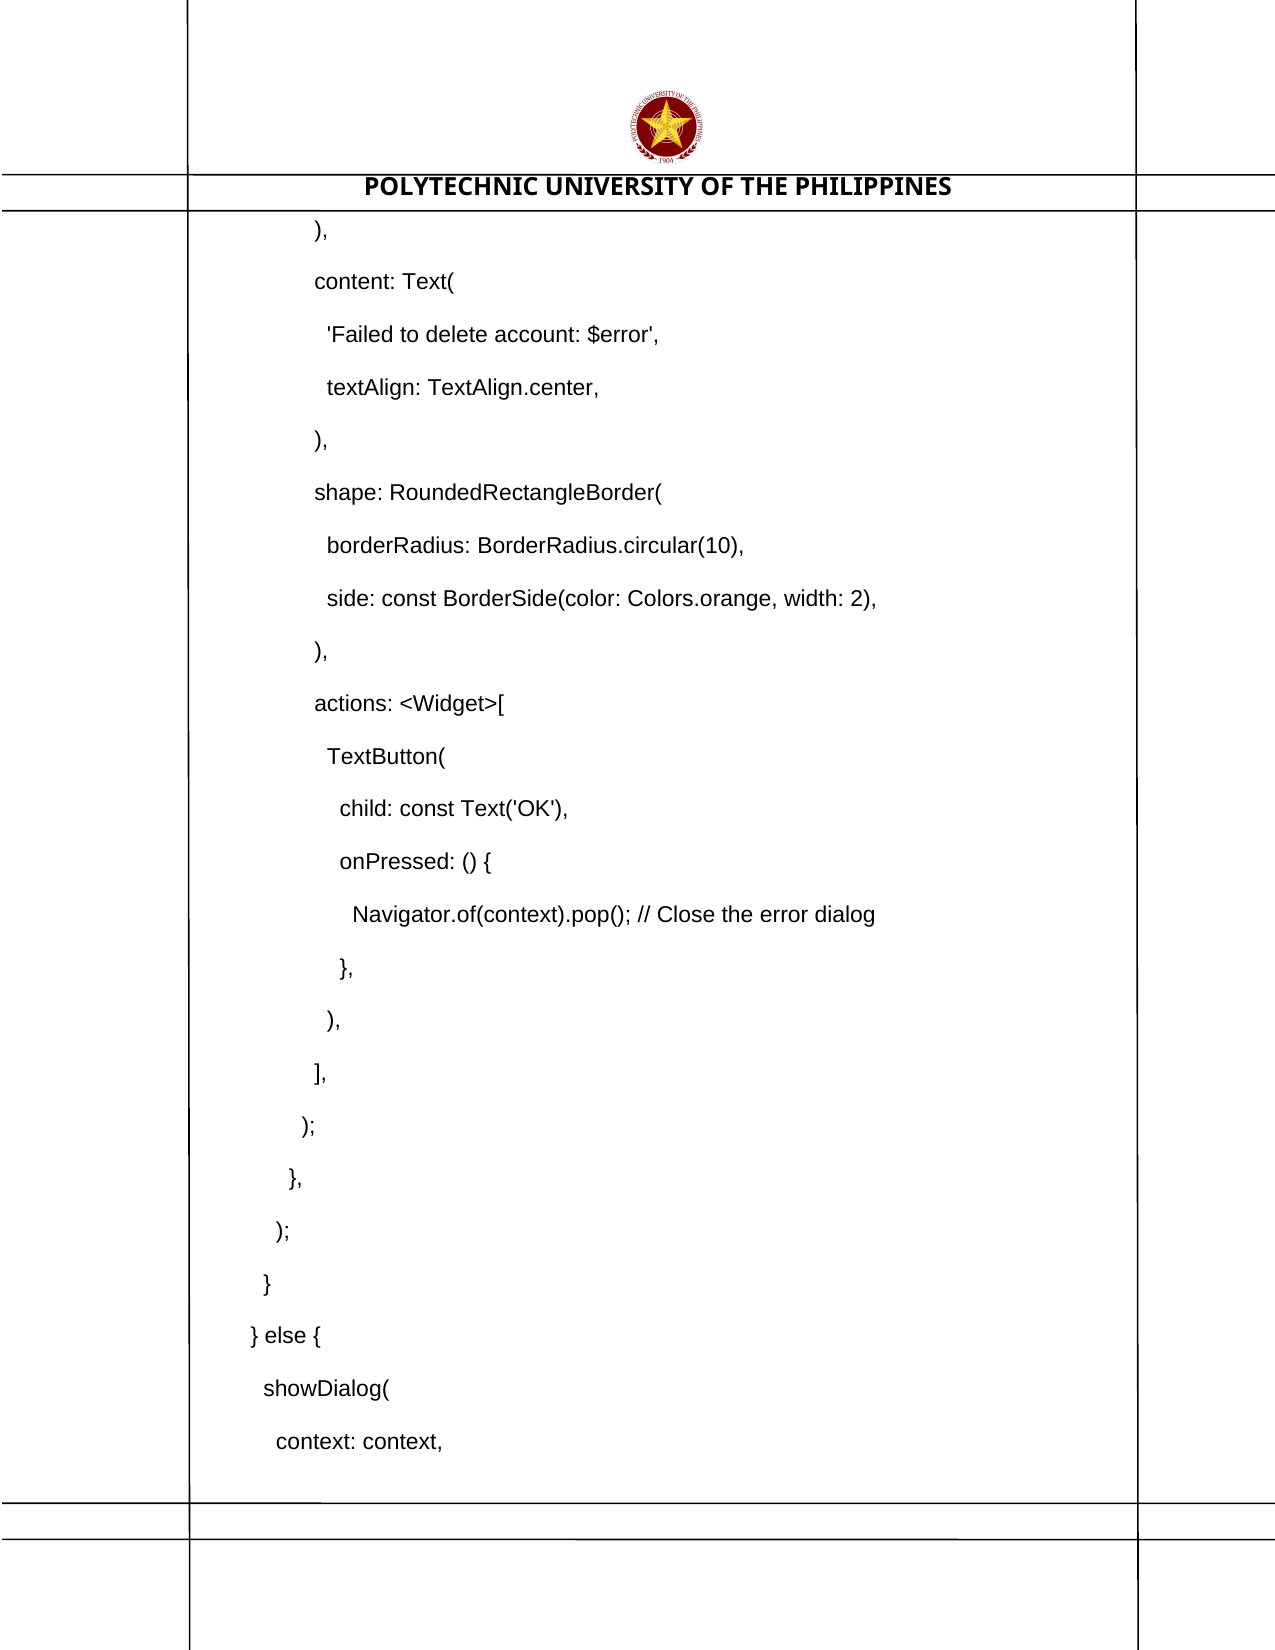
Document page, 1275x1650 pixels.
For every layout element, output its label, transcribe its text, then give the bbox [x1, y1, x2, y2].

text ), [225, 216, 1110, 242]
text ), [225, 426, 1110, 453]
text showDialog( [225, 1375, 1110, 1402]
text } [225, 1270, 1110, 1296]
text actions: <Widget>[ [225, 690, 1110, 716]
text content: Text( [225, 268, 1110, 295]
text TextButton( [225, 743, 1110, 769]
text }, [225, 1164, 1110, 1191]
picture [629, 90, 703, 164]
text }, [225, 953, 1110, 980]
text ), [225, 1006, 1110, 1033]
text side: const BorderSide(color: Colors.orange, width: 2), [225, 584, 1110, 611]
text shape: RoundedRectangleBorder( [225, 479, 1110, 506]
text ], [225, 1059, 1110, 1085]
text ), [225, 637, 1110, 664]
text context: context, [225, 1428, 1110, 1454]
text ); [225, 1112, 1110, 1138]
text textAlign: TextAlign.center, [225, 374, 1110, 400]
text child: const Text('OK'), [225, 795, 1110, 822]
text ); [225, 1217, 1110, 1243]
text } else { [225, 1322, 1110, 1349]
text borderRadius: BorderRadius.circular(10), [225, 532, 1110, 558]
text Navigator.of(context).pop(); // Close the error dialog [225, 901, 1110, 927]
text 'Failed to delete account: $error', [225, 321, 1110, 347]
text onPressed: () { [225, 848, 1110, 874]
